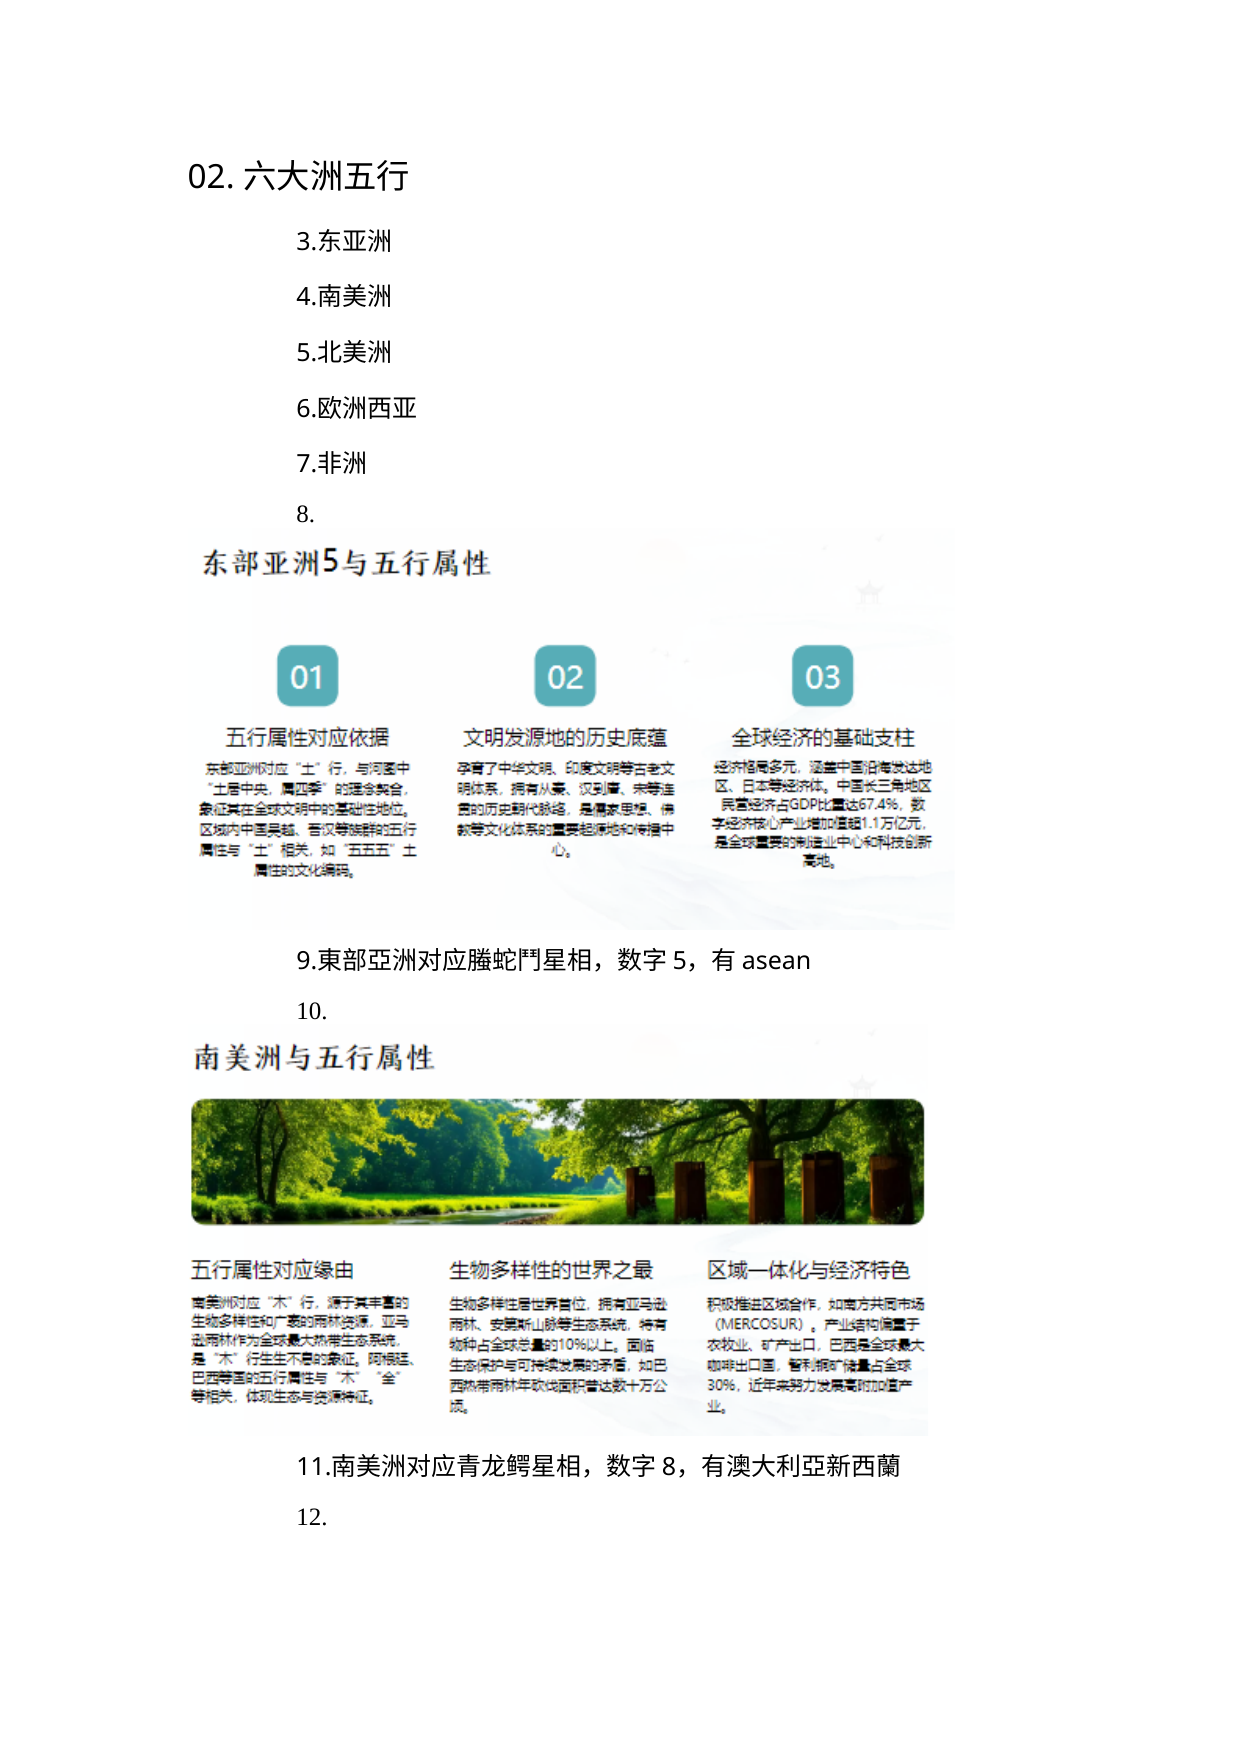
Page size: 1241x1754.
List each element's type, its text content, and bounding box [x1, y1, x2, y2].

text 3.东亚洲 [187, 221, 1053, 257]
text 7.非洲 [187, 444, 1053, 480]
text 12. [187, 1502, 1053, 1531]
text 9.東部亞洲对应螣蛇鬥星相，数字5，有asean [187, 940, 1053, 977]
text 4.南美洲 [187, 277, 1053, 313]
picture [187, 1024, 929, 1436]
subtitle 02. 六大洲五行 [187, 150, 1053, 198]
text 6.欧洲西亚 [187, 388, 1053, 424]
picture [187, 528, 955, 930]
text 5.北美洲 [187, 332, 1053, 369]
text 11.南美洲对应青龙鳄星相，数字8，有澳大利亞新西蘭 [187, 1446, 1053, 1482]
